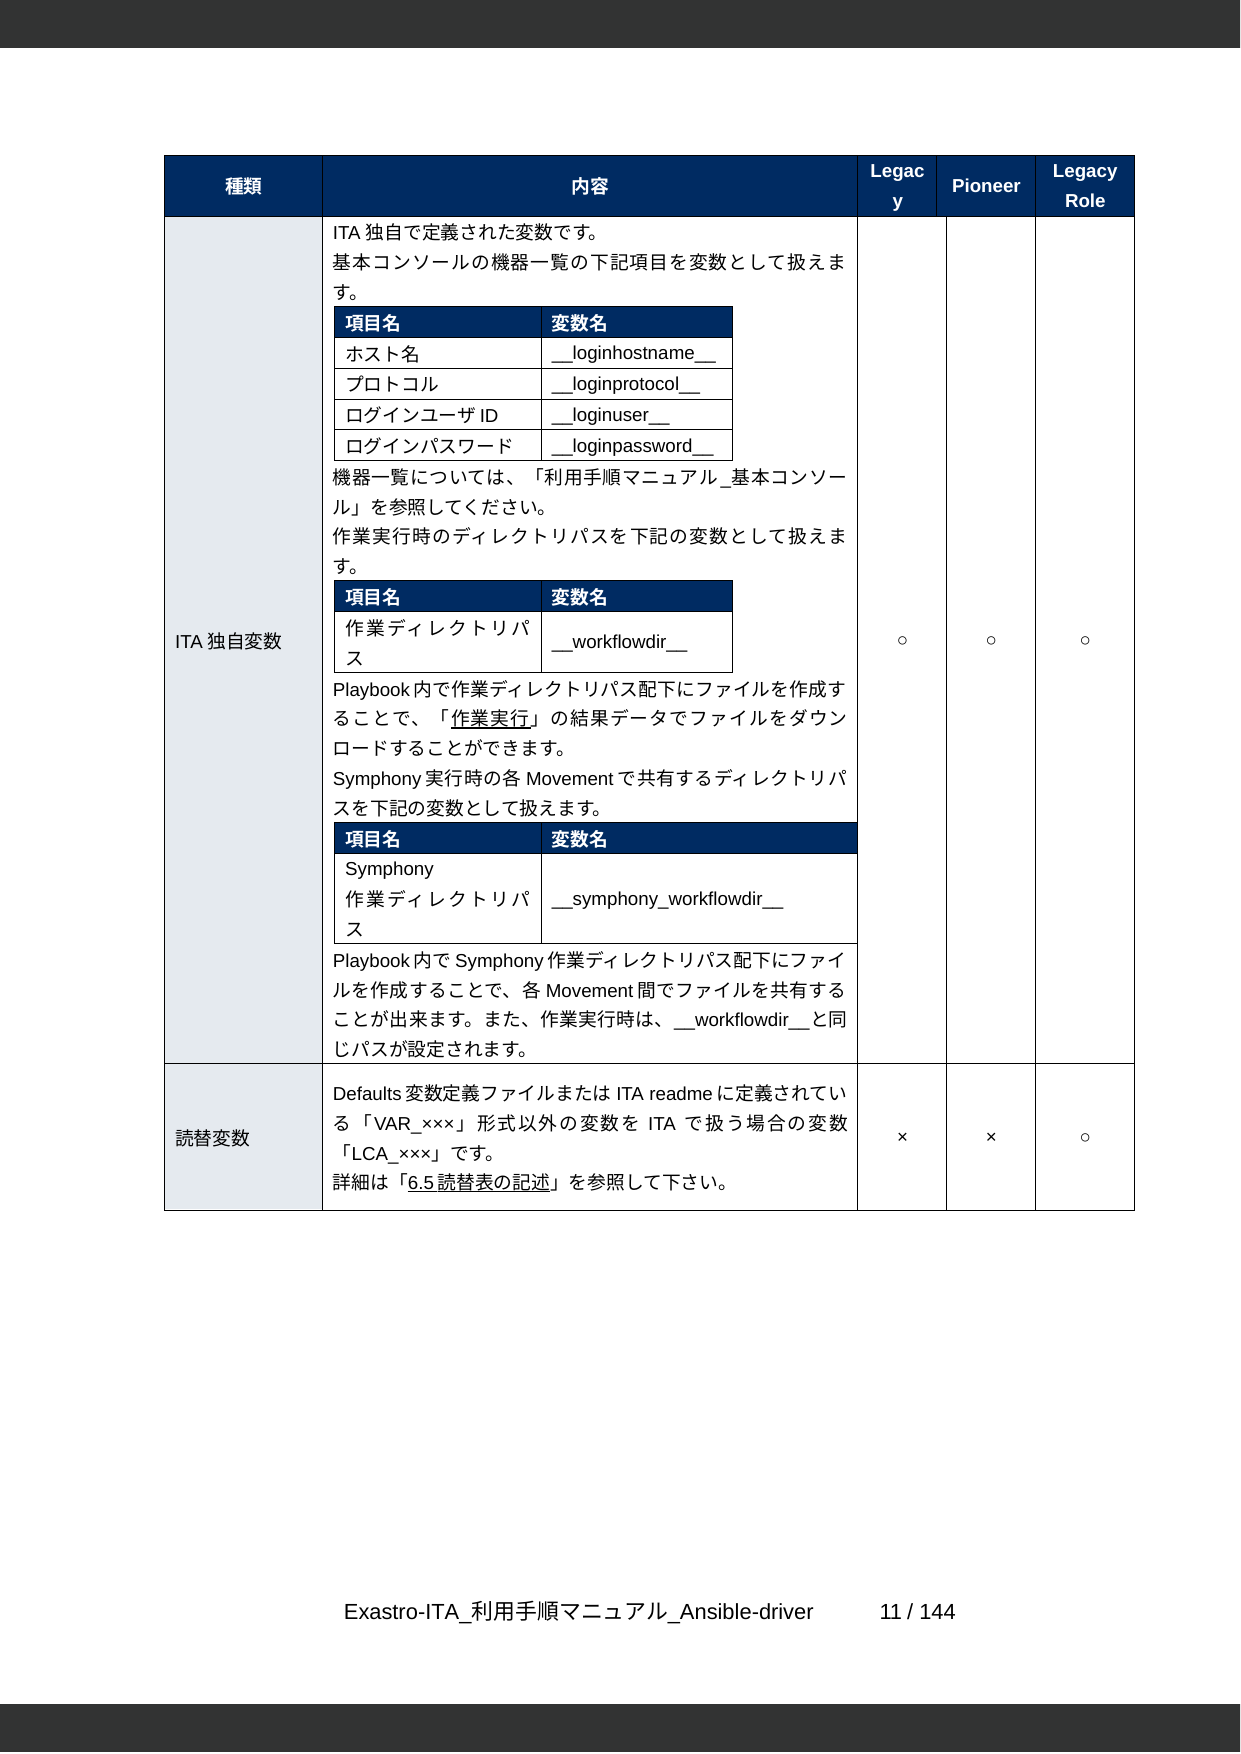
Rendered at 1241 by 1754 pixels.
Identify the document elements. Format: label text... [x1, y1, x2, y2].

table_cell ○ [1036, 1064, 1134, 1209]
table_cell ITA 独自で定義された変数です。 基本コンソールの機器一覧の下記項目を変数として扱えます。 機器一覧については、「利用手順マニュアル_基本コンソール」を参照してください。 作業実行時のディレクトリパスを下記の変数として扱えます。 Playbook内で作業ディレクトリパス配下にファイルを作成することで、「作業実行」の結果データでファイルをダウンロードすることができます。 Symphony実行時の各Movementで共有するディレクトリパスを下記の変数として扱えます。 Playbook内でSymphony作業ディレクトリパス配下にファイルを作成することで、各Movement間でファイルを共有することが出来ます。また、作業実行時は、__workflowdir__と同じパスが設定されます。 [323, 217, 857, 1063]
picture [0, 1704, 1241, 1752]
table_cell Defaults変数定義ファイルまたは ITA readmeに定義されている「VAR_×××」形式以外の変数を ITA で扱う場合の変数「LCA_×××」です。 詳細は「6.5読替表の記述」を参照して下さい。 [323, 1064, 857, 1209]
table_cell ○ [1036, 217, 1134, 1063]
table_header Pioneer [937, 156, 1035, 216]
table_cell × [947, 1064, 1035, 1209]
table_cell 読替変数 [165, 1064, 322, 1209]
table_header Legacy [858, 156, 936, 216]
table_cell ITA 独自変数 [165, 217, 322, 1063]
table_header 種類 [165, 156, 322, 216]
table_cell ○ [858, 217, 946, 1063]
table_cell × [858, 1064, 946, 1209]
picture [0, 0, 1241, 48]
table_header 内容 [323, 156, 857, 216]
table_cell ○ [947, 217, 1035, 1063]
table_header Legacy Role [1036, 156, 1134, 216]
